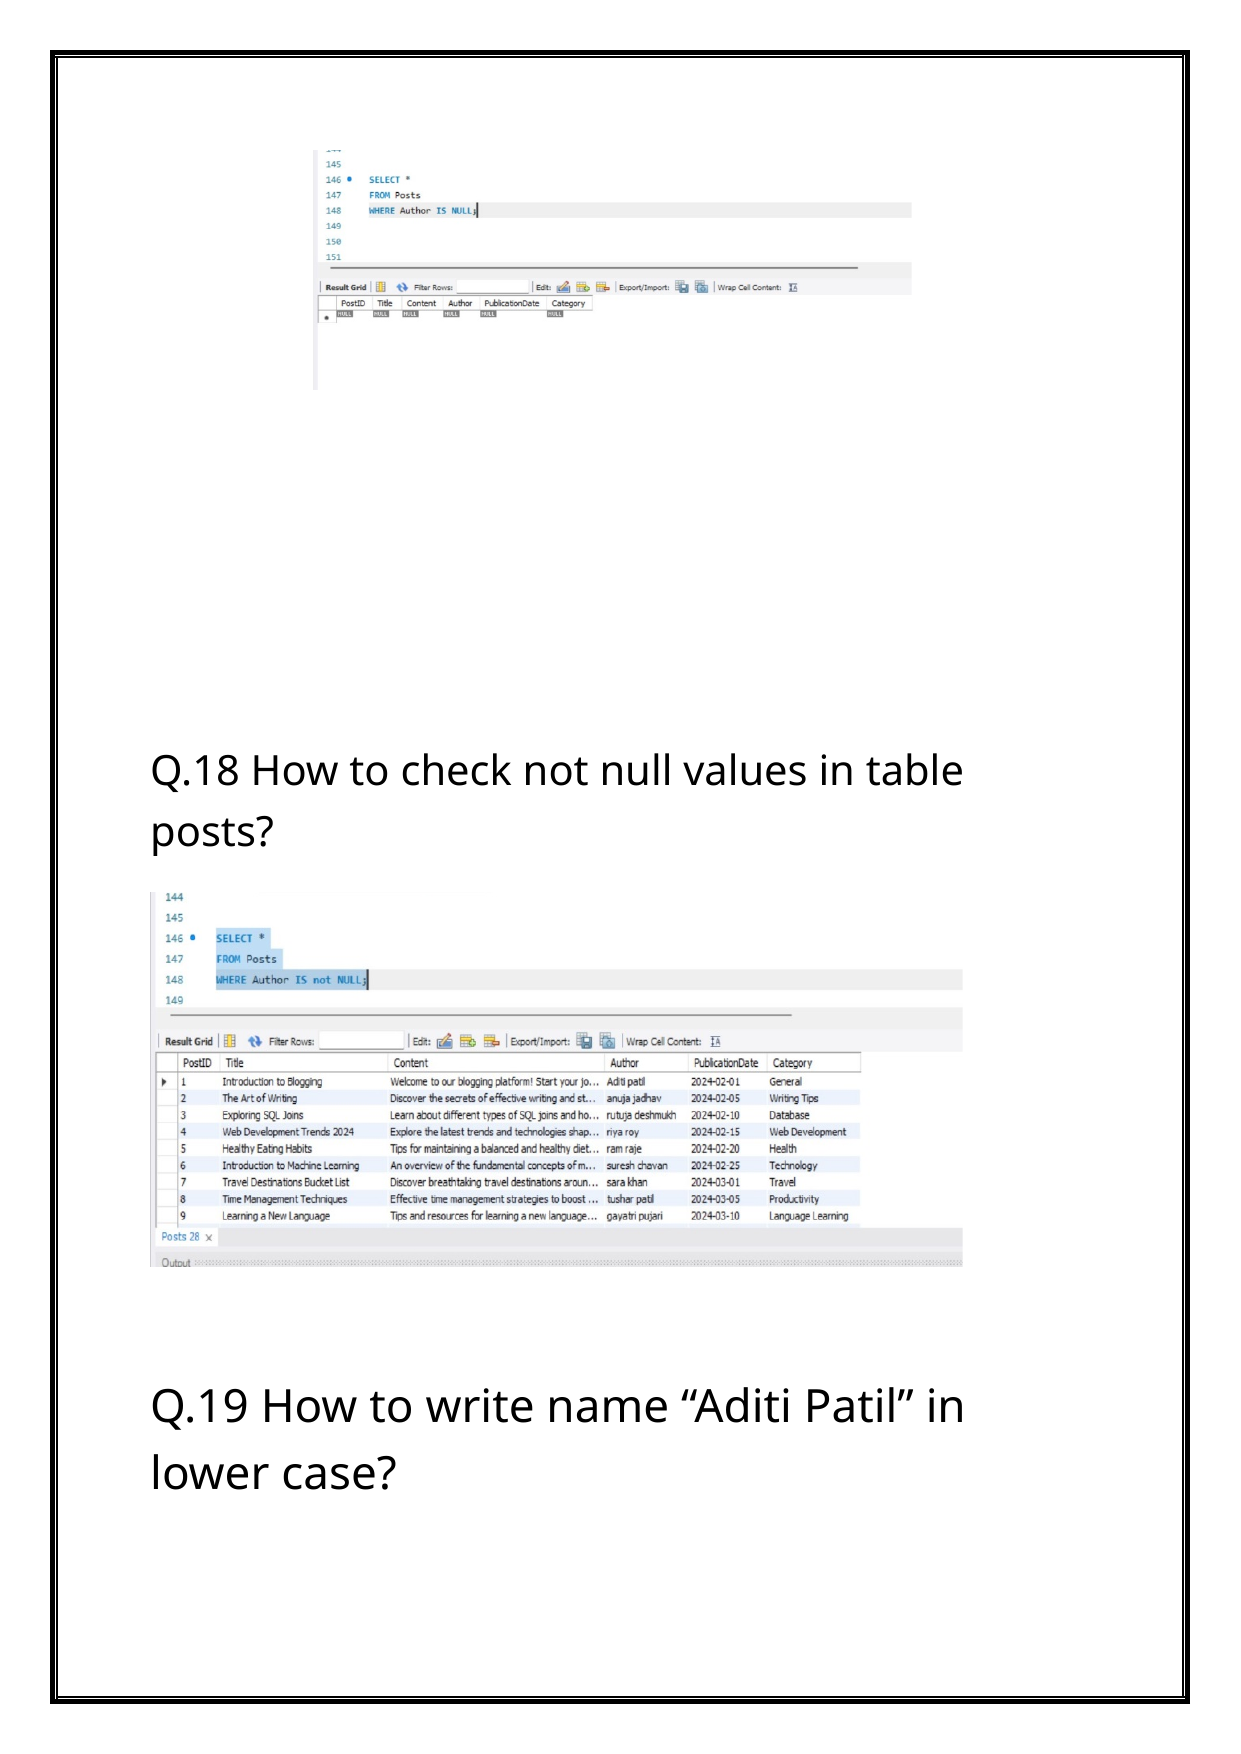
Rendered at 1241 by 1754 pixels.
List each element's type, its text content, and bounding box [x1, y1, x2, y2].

text Q.18 How to check not null values in table posts? [150, 741, 1090, 859]
text Q.19 How to write name “Aditi Patil” in lower case? [150, 1373, 1090, 1503]
picture [150, 892, 963, 1267]
picture [313, 150, 912, 390]
